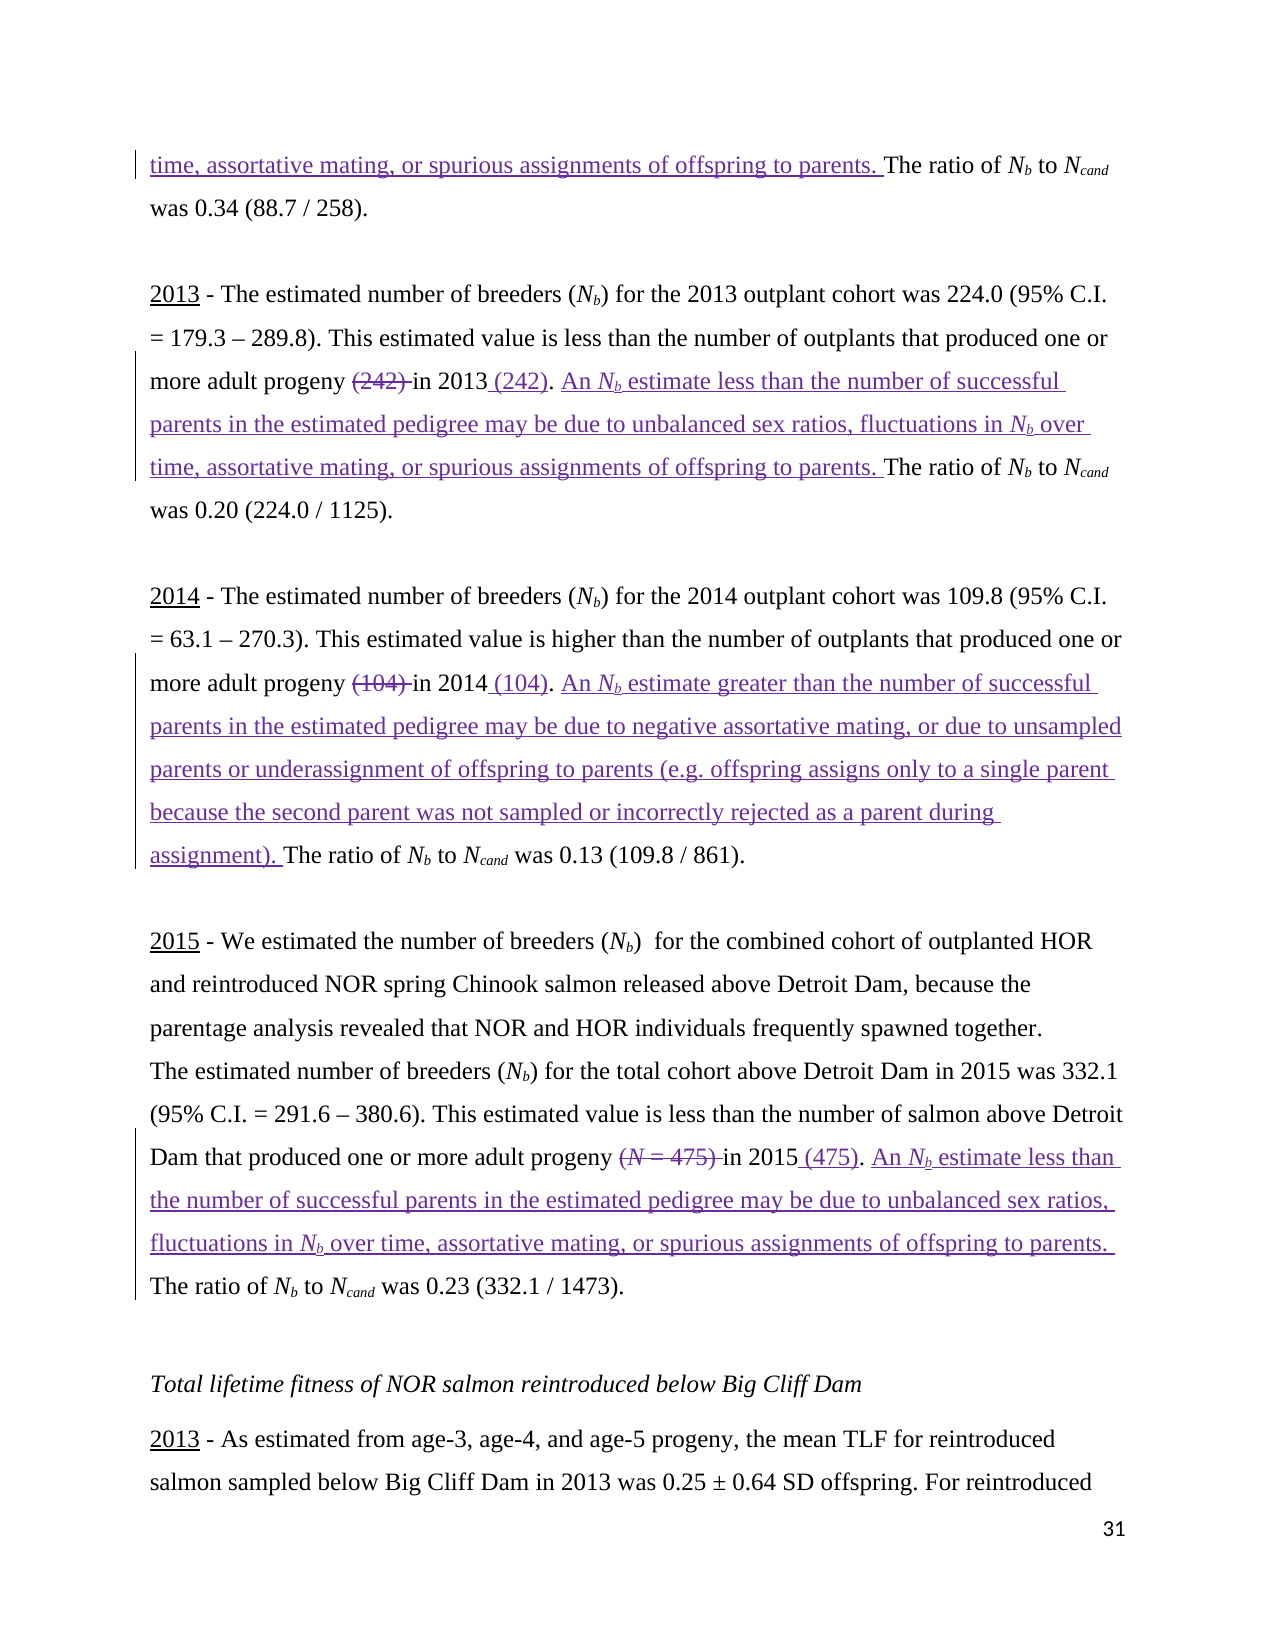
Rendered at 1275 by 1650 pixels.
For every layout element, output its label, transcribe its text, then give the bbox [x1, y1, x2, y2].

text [149, 1424, 1125, 1496]
text 2015 - We estimated the number of breeders (Nb) for the combined cohort of outplanted HOR and reintroduced NOR spring Chinook salmon released above Detroit Dam, because the parentage analysis revealed that NOR and HOR individuals frequently spawned together. [149, 926, 1125, 1041]
text Total lifetime fitness of NOR salmon reintroduced below Big Cliff Dam [150, 1369, 1130, 1398]
text 2014 - The estimated number of breeders (Nb) for the 2014 outplant cohort was 109.8 (95% C.I. = 63.1 – 270.3). This estimated value is higher than the number of outplants that produced one or more adult progeny in 2014. The ratio of Nb to Ncand was 0.13 (109.8 / 861). [149, 581, 1125, 869]
text 2013 - The estimated number of breeders (Nb) for the 2013 outplant cohort was 224.0 (95% C.I. = 179.3 – 289.8). This estimated value is less than the number of outplants that produced one or more adult progeny in 2013. The ratio of Nb to Ncand was 0.20 (224.0 / 1125). [149, 279, 1125, 524]
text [149, 150, 1125, 222]
text The estimated number of breeders (Nb) for the total cohort above Detroit Dam in 2015 was 332.1 (95% C.I. = 291.6 – 380.6). This estimated value is less than the number of salmon above Detroit Dam that produced one or more adult progeny in 2015. The ratio of Nb to Ncand was 0.23 (332.1 / 1473). [149, 1056, 1125, 1300]
